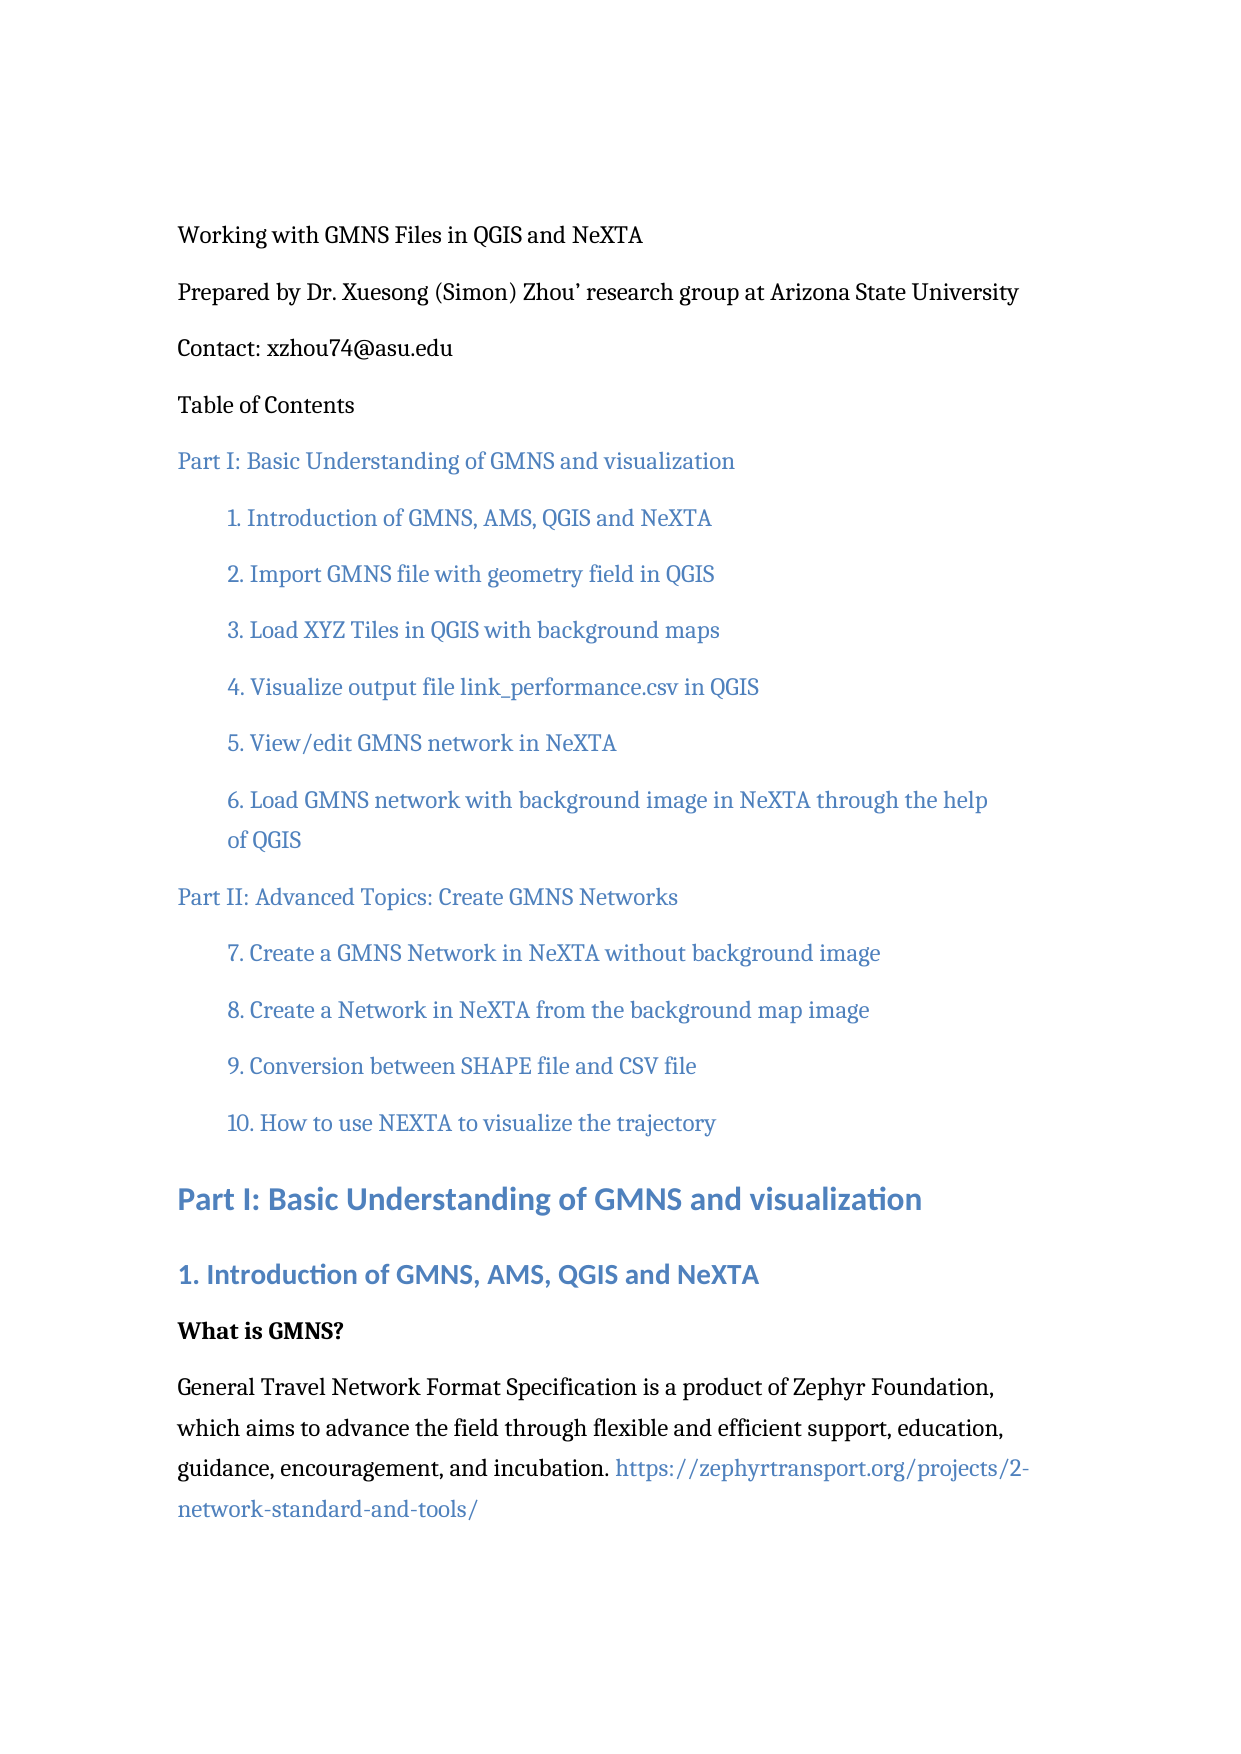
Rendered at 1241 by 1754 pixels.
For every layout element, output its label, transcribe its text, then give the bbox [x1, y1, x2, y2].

subtitle 1. Introduction of GMNS, AMS, QGIS and NeXTA [177, 1255, 1063, 1293]
text 6. Load GMNS network with background image in NeXTA through the help of QGIS [227, 781, 1013, 859]
text Part II: Advanced Topics: Create GMNS Networks [177, 878, 1063, 916]
text 10. How to use NEXTA to visualize the trajectory [227, 1104, 1013, 1142]
text Table of Contents [177, 386, 1063, 424]
text Working with GMNS Files in QGIS and NeXTA [177, 217, 1063, 254]
text 7. Create a GMNS Network in NeXTA without background image [227, 935, 1013, 972]
text 3. Load XYZ Tiles in QGIS with background maps [227, 612, 1013, 649]
text Contact: xzhou74@asu.edu [177, 330, 1063, 367]
text 8. Create a Network in NeXTA from the background map image [227, 991, 1013, 1029]
text Part I: Basic Understanding of GMNS and visualization [177, 443, 1063, 480]
text 9. Conversion between SHAPE file and CSV file [227, 1048, 1013, 1085]
text 2. Import GMNS file with geometry field in QGIS [227, 556, 1013, 593]
text 4. Visualize output file link_performance.csv in QGIS [227, 668, 1013, 706]
text General Travel Network Format Specification is a product of Zephyr Foundation, which aims to advance the field through flexible and efficient support, education, guidance, encouragement, and incubation. https://zephyrtransport.org/projects/2-network-standard-and-tools/ [177, 1369, 1063, 1528]
subtitle Part I: Basic Understanding of GMNS and visualization [177, 1161, 1063, 1236]
text 1. Introduction of GMNS, AMS, QGIS and NeXTA [227, 499, 1013, 537]
text Prepared by Dr. Xuesong (Simon) Zhou’ research group at Arizona State University [177, 273, 1063, 311]
text 5. View/edit GMNS network in NeXTA [227, 725, 1013, 762]
text What is GMNS? [177, 1312, 1063, 1350]
